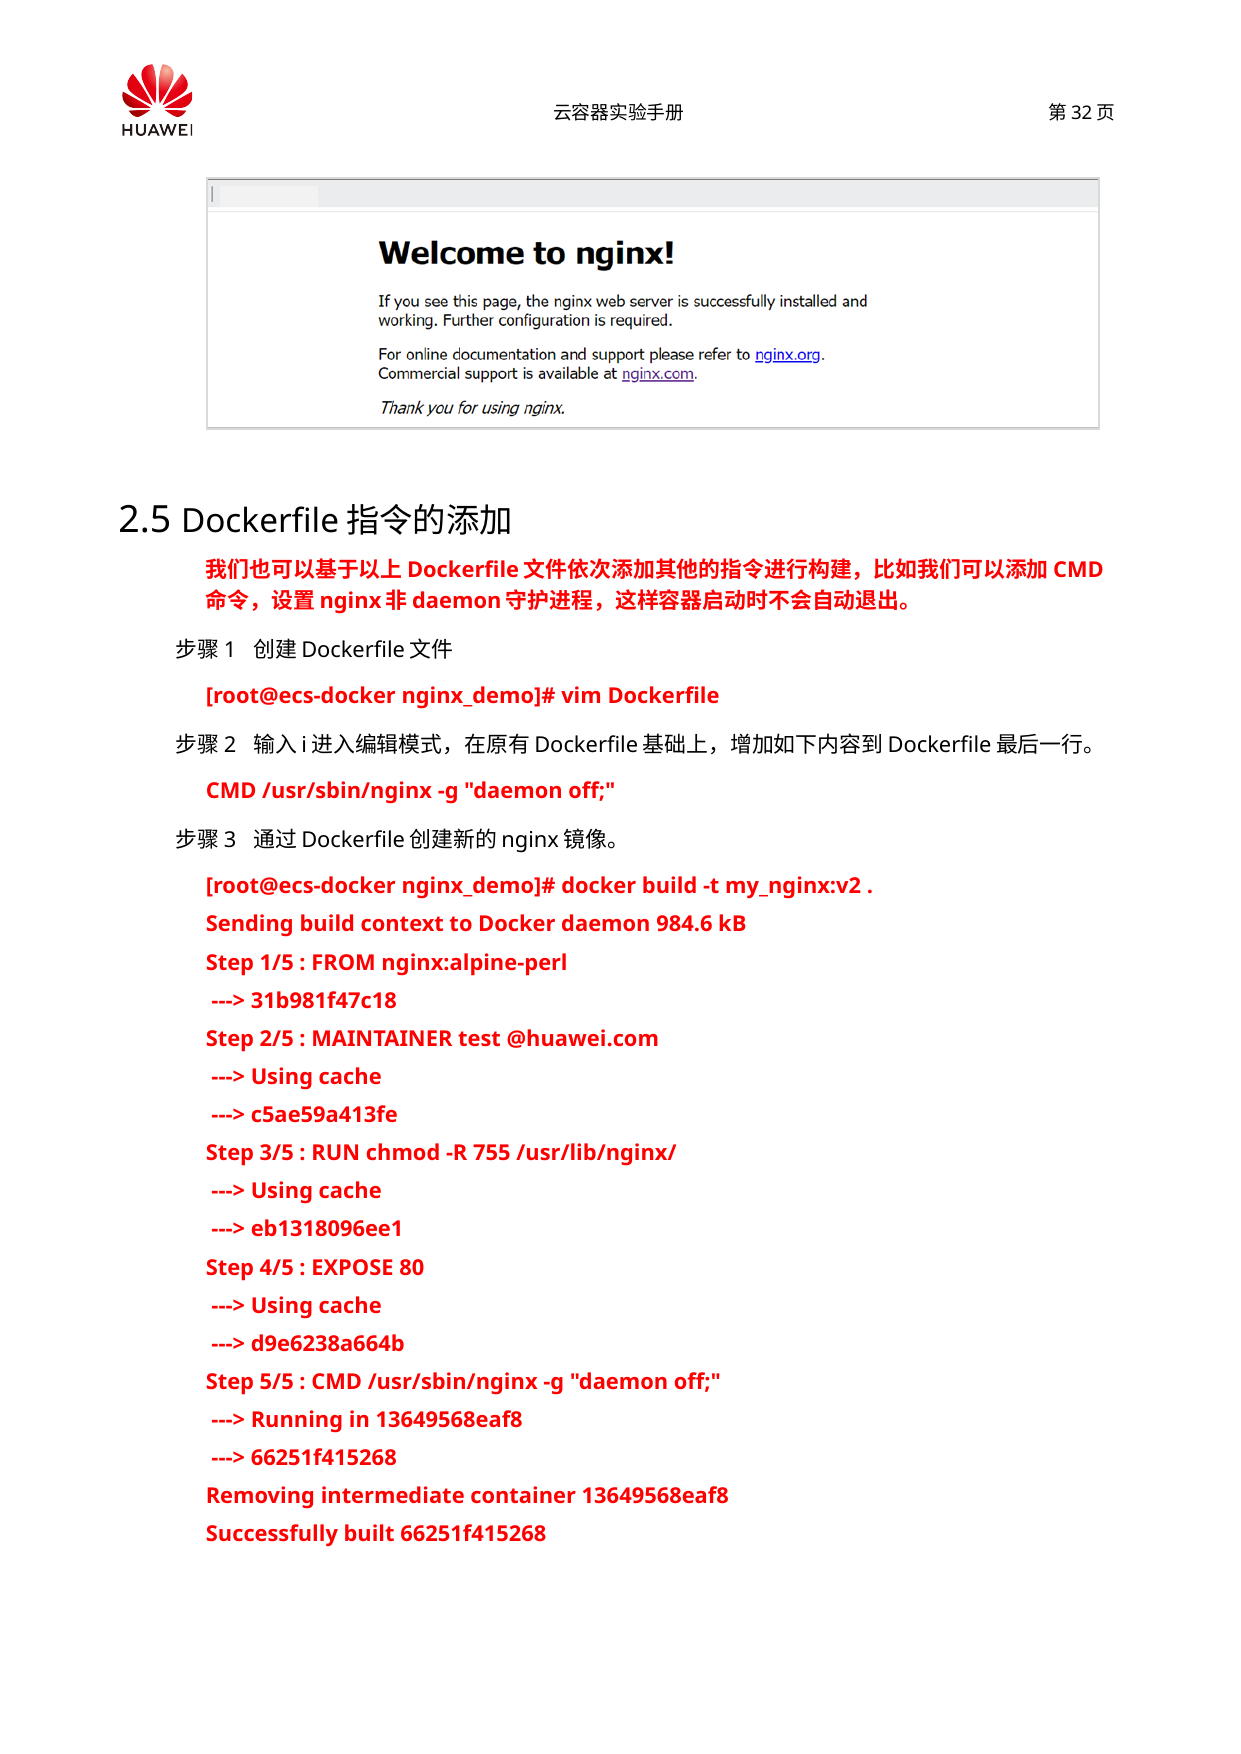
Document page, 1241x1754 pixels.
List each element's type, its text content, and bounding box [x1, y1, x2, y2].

text CMD /usr/sbin/nginx -g "daemon off;" [206, 775, 1122, 805]
text 通过Dockerfile创建新的nginx镜像。 [236, 822, 1122, 853]
text Sending build context to Docker daemon 984.6 kB [206, 908, 1122, 938]
text ---> Using cache [206, 1289, 1122, 1319]
text ---> Running in 13649568eaf8 [206, 1404, 1122, 1434]
text Removing intermediate container 13649568eaf8 [206, 1480, 1122, 1510]
text ---> Using cache [206, 1061, 1122, 1091]
text Successfully built 66251f415268 [206, 1518, 1122, 1548]
text ---> eb1318096ee1 [206, 1213, 1122, 1243]
text [root@ecs-docker nginx_demo]# docker build -t my_nginx:v2 . [206, 870, 1122, 900]
text 创建Dockerfile文件 [236, 632, 1122, 664]
text 输入i进入编辑模式，在原有Dockerfile基础上，增加如下内容到Dockerfile最后一行。 [236, 727, 1122, 759]
text ---> 66251f415268 [206, 1442, 1122, 1472]
picture [208, 179, 1098, 428]
subtitle Dockerfile指令的添加 [118, 492, 1122, 543]
text Step 4/5 : EXPOSE 80 [206, 1251, 1122, 1281]
text ---> c5ae59a413fe [206, 1099, 1122, 1129]
text Step 1/5 : FROM nginx:alpine-perl [206, 946, 1122, 976]
text Step 5/5 : CMD /usr/sbin/nginx -g "daemon off;" [206, 1366, 1122, 1396]
text Step 2/5 : MAINTAINER test @huawei.com [206, 1023, 1122, 1052]
text [root@ecs-docker nginx_demo]# vim Dockerfile [206, 680, 1122, 710]
text Step 3/5 : RUN chmod -R 755 /usr/lib/nginx/ [206, 1137, 1122, 1167]
picture [122, 64, 193, 136]
text ---> Using cache [206, 1175, 1122, 1205]
text ---> d9e6238a664b [206, 1328, 1122, 1357]
text ---> 31b981f47c18 [206, 984, 1122, 1014]
text 我们也可以基于以上Dockerfile文件依次添加其他的指令进行构建，比如我们可以添加CMD命令，设置nginx非daemon守护进程，这样容器启动时不会自动退出。 [206, 552, 1122, 615]
